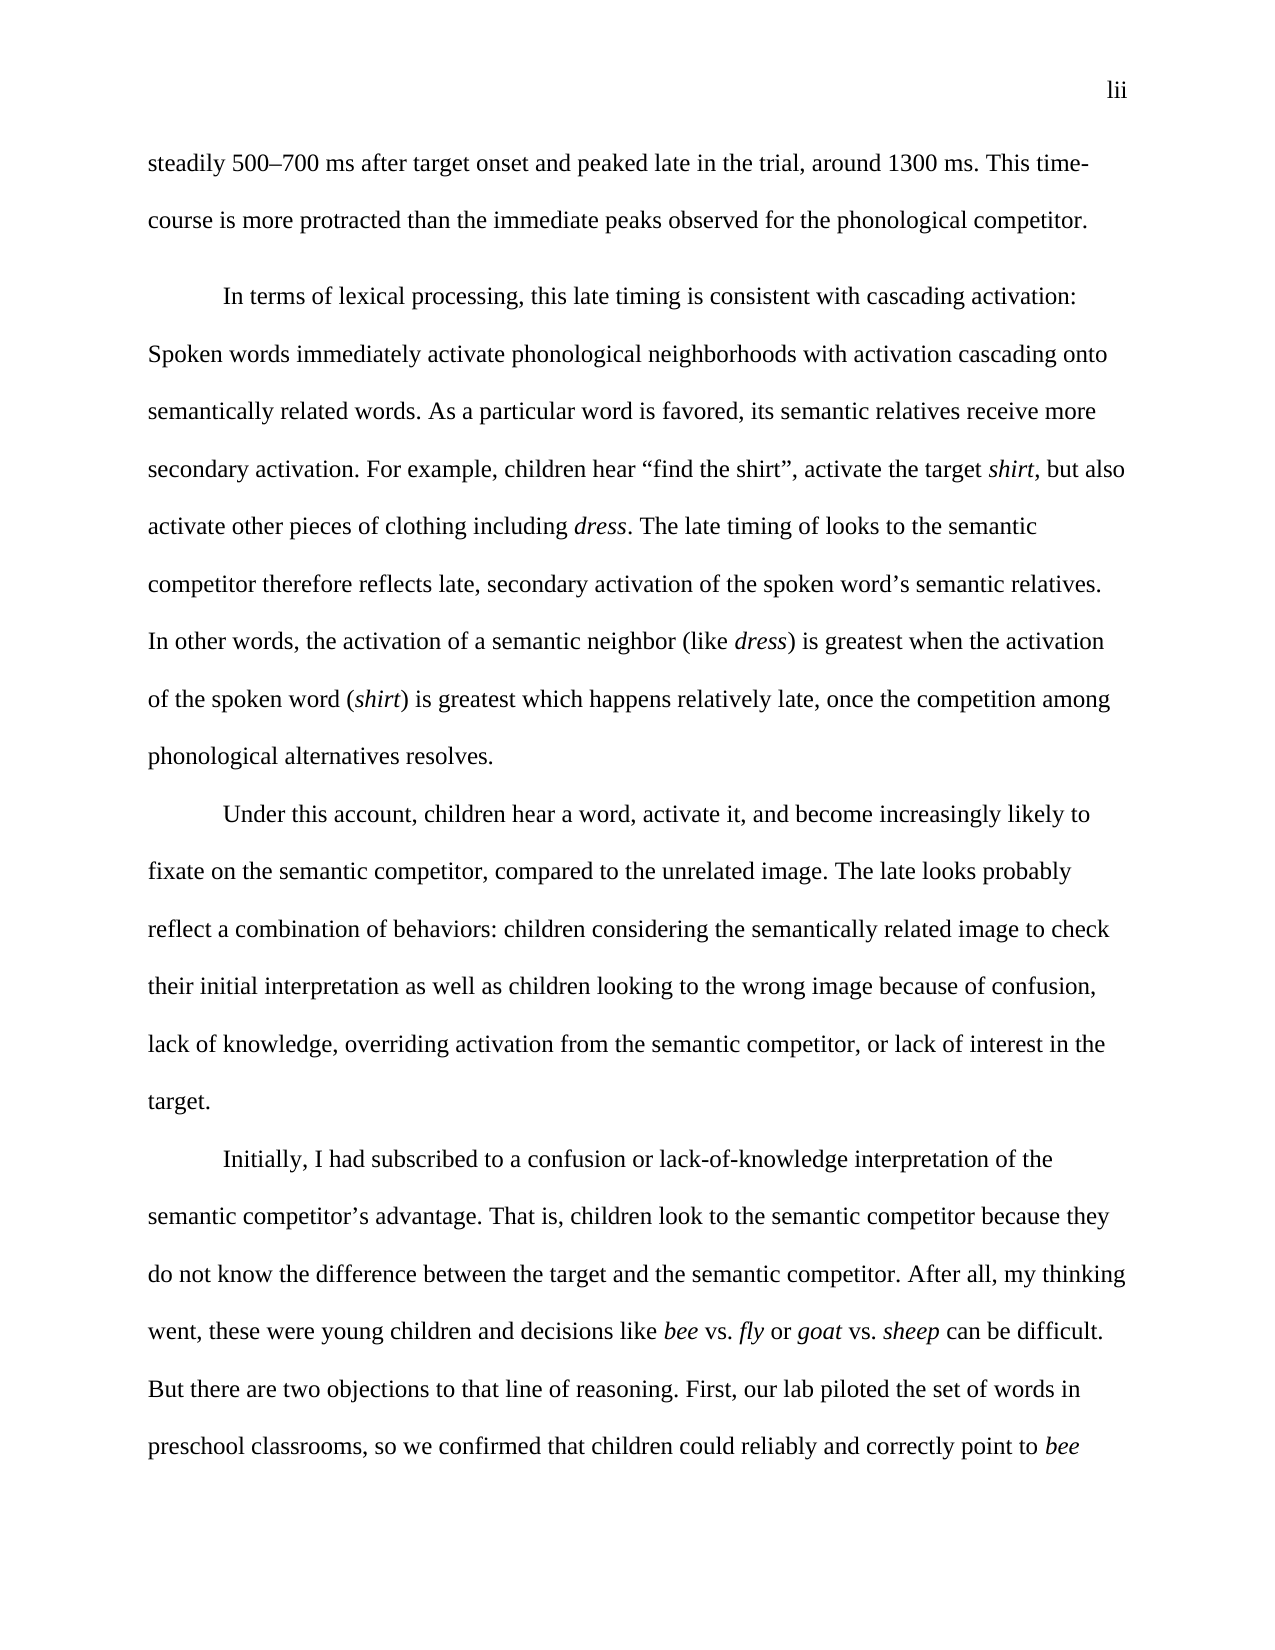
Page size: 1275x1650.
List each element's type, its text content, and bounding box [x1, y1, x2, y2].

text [148, 148, 1127, 234]
text In terms of lexical processing, this late timing is consistent with cascading activation: Spoken words immediately activate phonological neighborhoods with activation cascading onto semantically related words. As a particular word is favored, its semantic relatives receive more secondary activation. For example, children hear “find the shirt”, activate the target shirt, but also activate other pieces of clothing including dress. The late timing of looks to the semantic competitor therefore reflects late, secondary activation of the spoken word’s semantic relatives. In other words, the activation of a semantic neighbor (like dress) is greatest when the activation of the spoken word (shirt) is greatest which happens relatively late, once the competition among phonological alternatives resolves. [148, 281, 1127, 770]
text Under this account, children hear a word, activate it, and become increasingly likely to fixate on the semantic competitor, compared to the unrelated image. The late looks probably reflect a combination of behaviors: children considering the semantically related image to check their initial interpretation as well as children looking to the wrong image because of confusion, lack of knowledge, overriding activation from the semantic competitor, or lack of interest in the target. [148, 799, 1127, 1115]
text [148, 1144, 1127, 1460]
